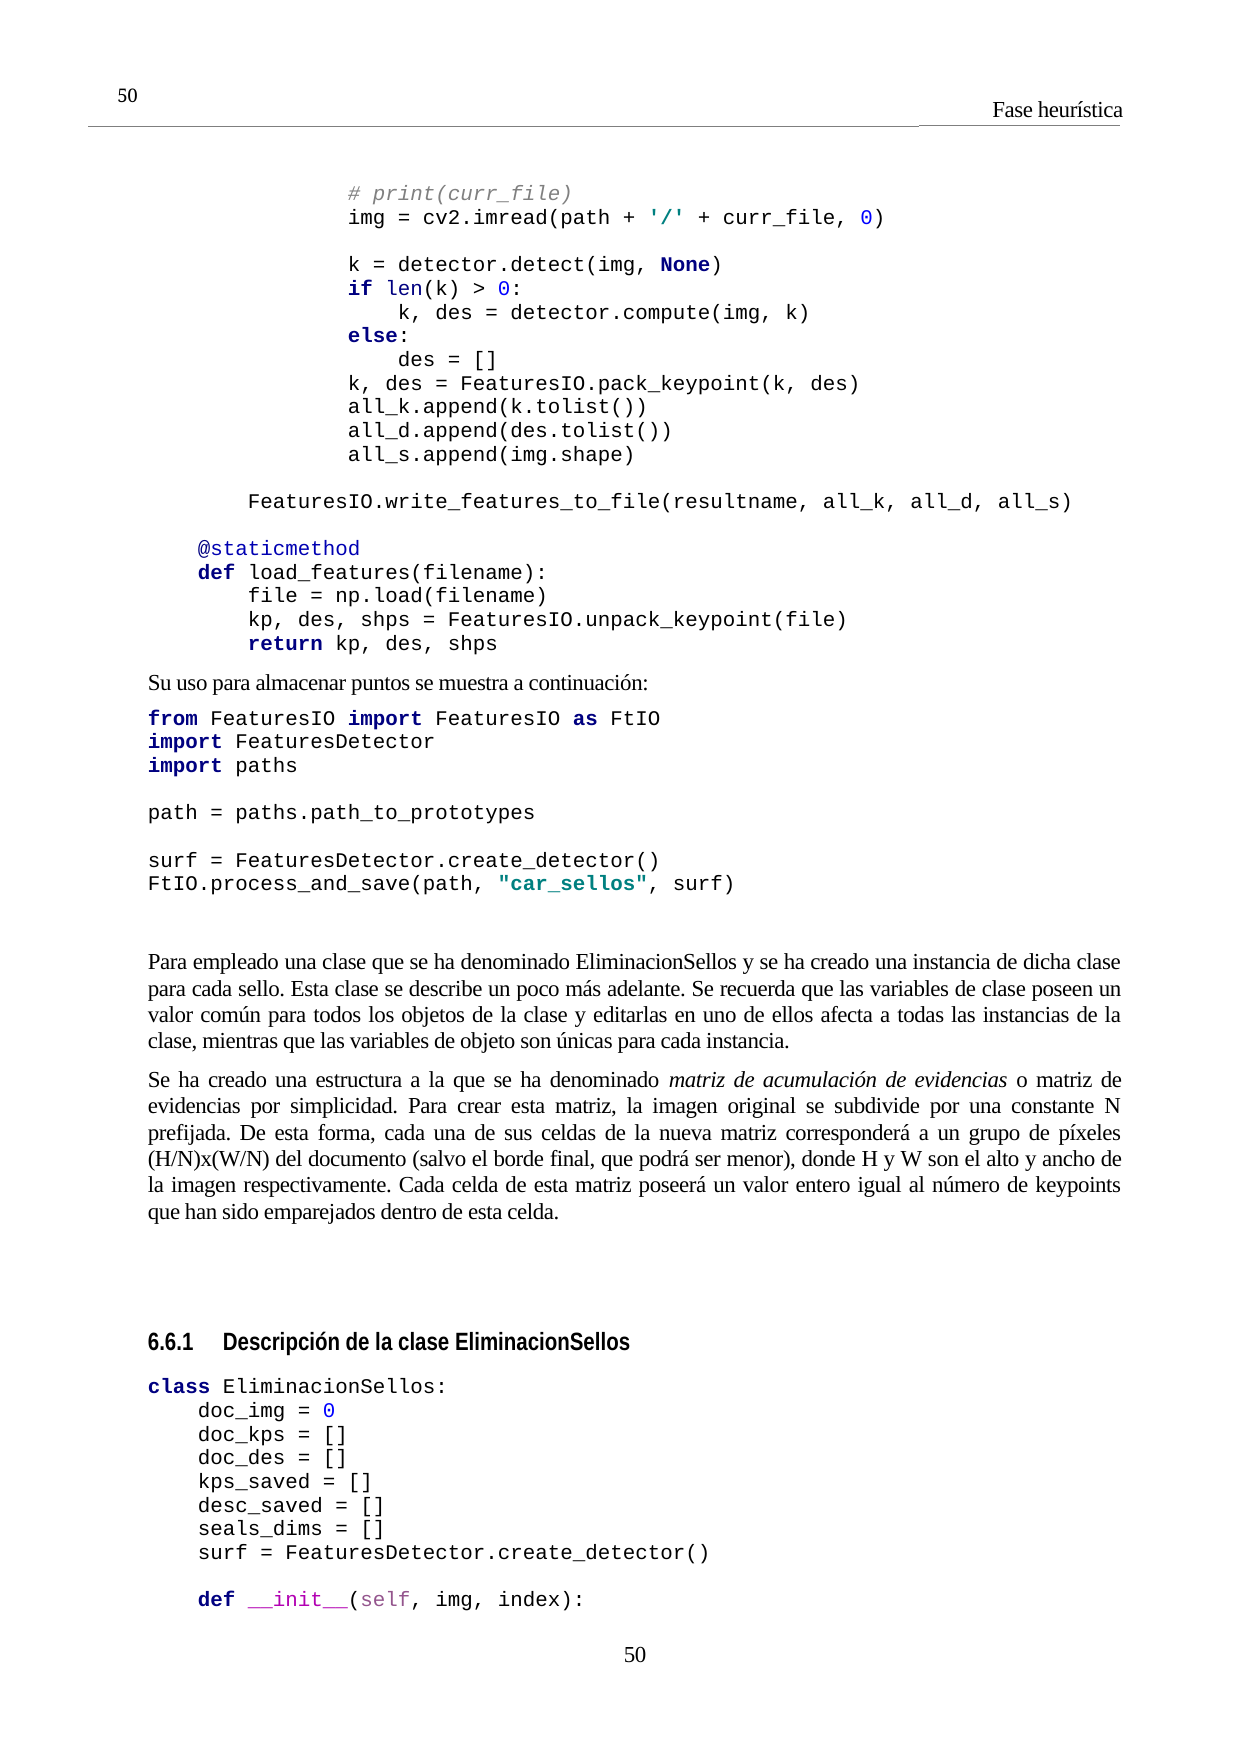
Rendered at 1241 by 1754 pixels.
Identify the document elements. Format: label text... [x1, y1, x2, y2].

subtitle Descripción de la clase EliminacionSellos [148, 1327, 1122, 1356]
text from FeaturesIO import FeaturesIO as FtIO import FeaturesDetector import paths path = paths.path_to_prototypes surf = FeaturesDetector.create_detector() FtIO.process_and_save(path, "car_sellos", surf) [148, 708, 1122, 897]
text Para empleado una clase que se ha denominado EliminacionSellos y se ha creado una instancia de dicha clase para cada sello. Esta clase se describe un poco más adelante. Se recuerda que las variables de clase poseen un valor común para todos los objetos de la clase y editarlas en uno de ellos afecta a todas las instancias de la clase, mientras que las variables de objeto son únicas para cada instancia. [148, 948, 1122, 1054]
text Su uso para almacenar puntos se muestra a continuación: [148, 669, 1122, 695]
text Se ha creado una estructura a la que se ha denominado matriz de acumulación de evidencias o matriz de evidencias por simplicidad. Para crear esta matriz, la imagen original se subdivide por una constante N prefijada. De esta forma, cada una de sus celdas de la nueva matriz corresponderá a un grupo de píxeles (H/N)x(W/N) del documento (salvo el borde final, que podrá ser menor), donde H y W son el alto y ancho de la imagen respectivamente. Cada celda de esta matriz poseerá un valor entero igual al número de keypoints que han sido emparejados dentro de esta celda. [148, 1066, 1122, 1224]
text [148, 1376, 1122, 1613]
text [148, 160, 1122, 656]
